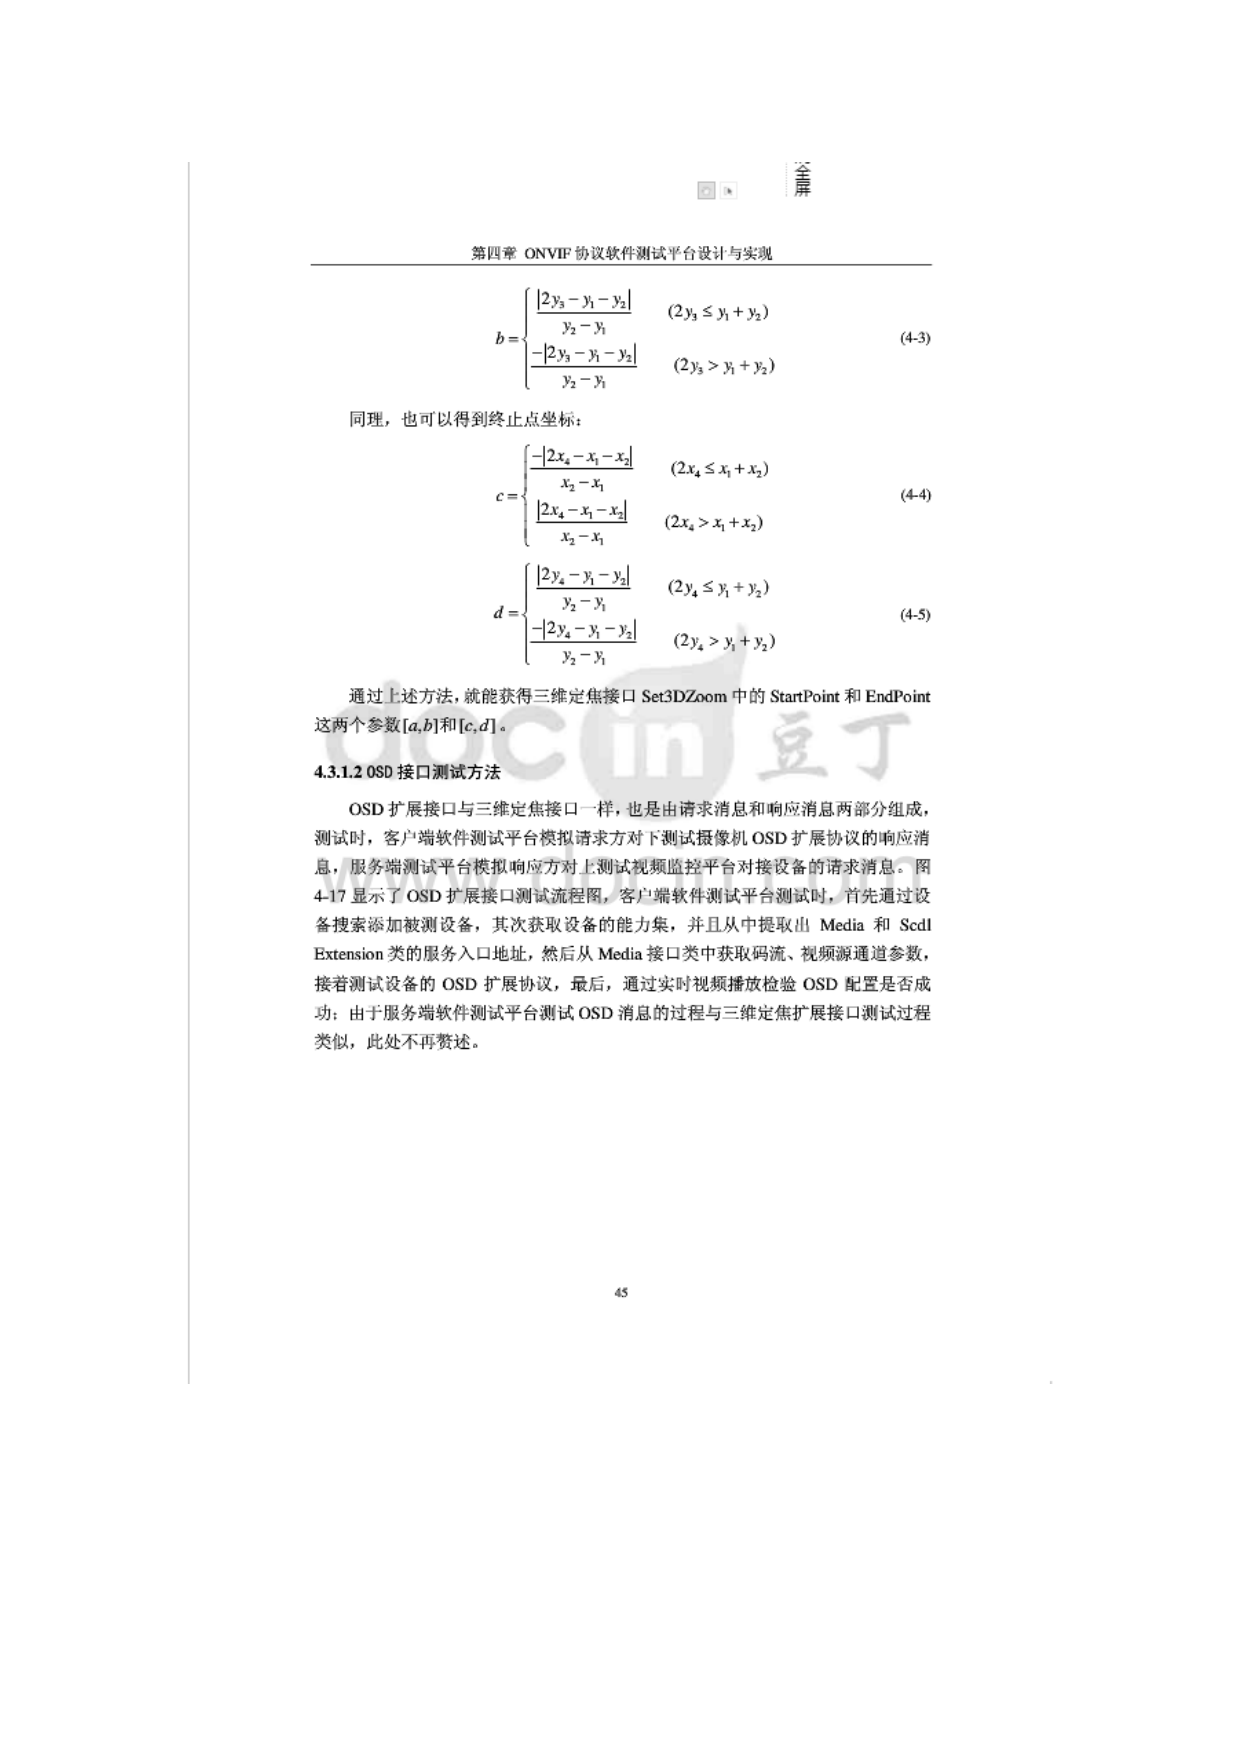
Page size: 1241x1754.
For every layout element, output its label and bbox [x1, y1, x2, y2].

picture [187, 162, 1053, 1384]
